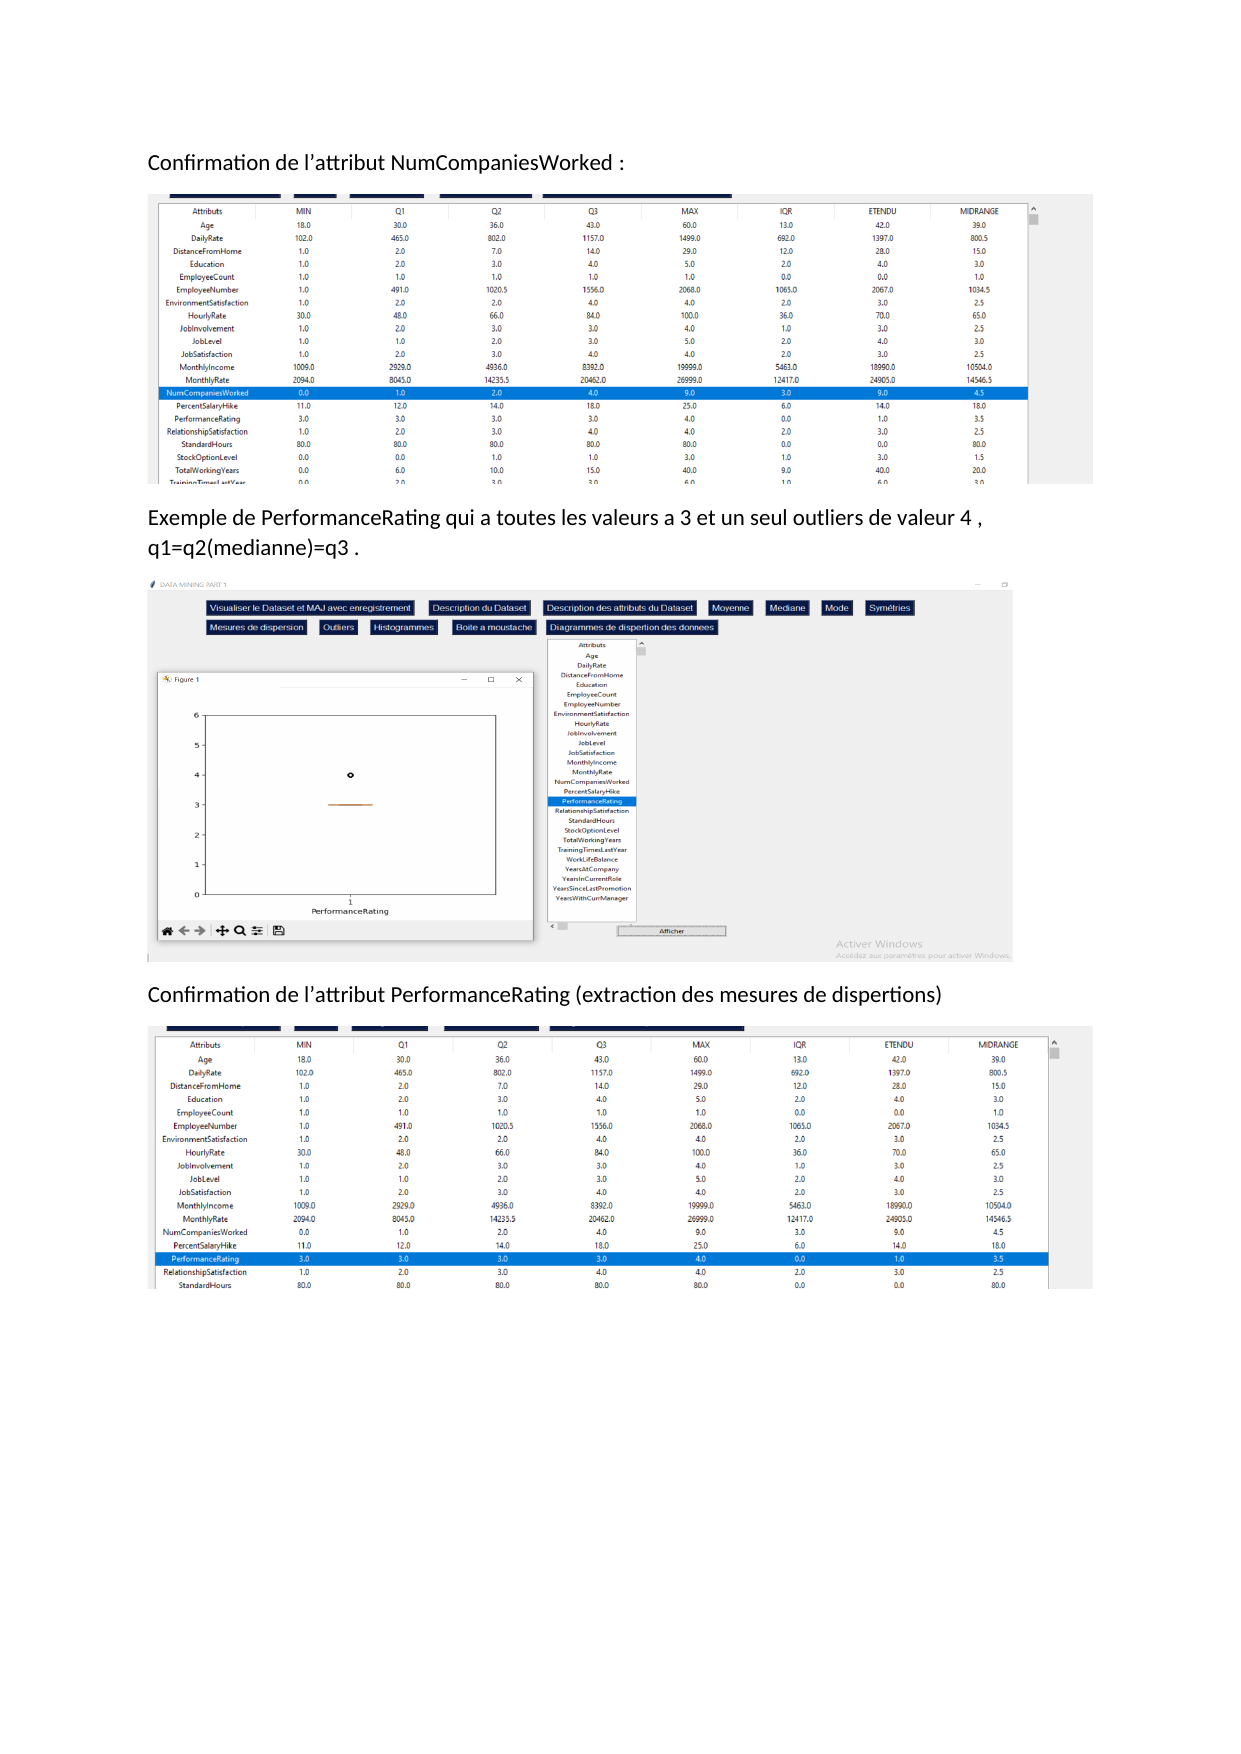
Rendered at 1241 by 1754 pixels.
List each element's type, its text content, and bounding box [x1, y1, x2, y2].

text Confirmation de l’attribut NumCompaniesWorked : [148, 148, 1093, 176]
picture [147, 1026, 1093, 1289]
text Confirmation de l’attribut PerformanceRating (extraction des mesures de dispertions) [148, 980, 1093, 1008]
picture [147, 580, 1013, 962]
picture [147, 194, 1093, 484]
text Exemple de PerformanceRating qui a toutes les valeurs a 3 et un seul outliers de valeur 4 , q1=q2(medianne)=q3 . [148, 503, 1093, 561]
